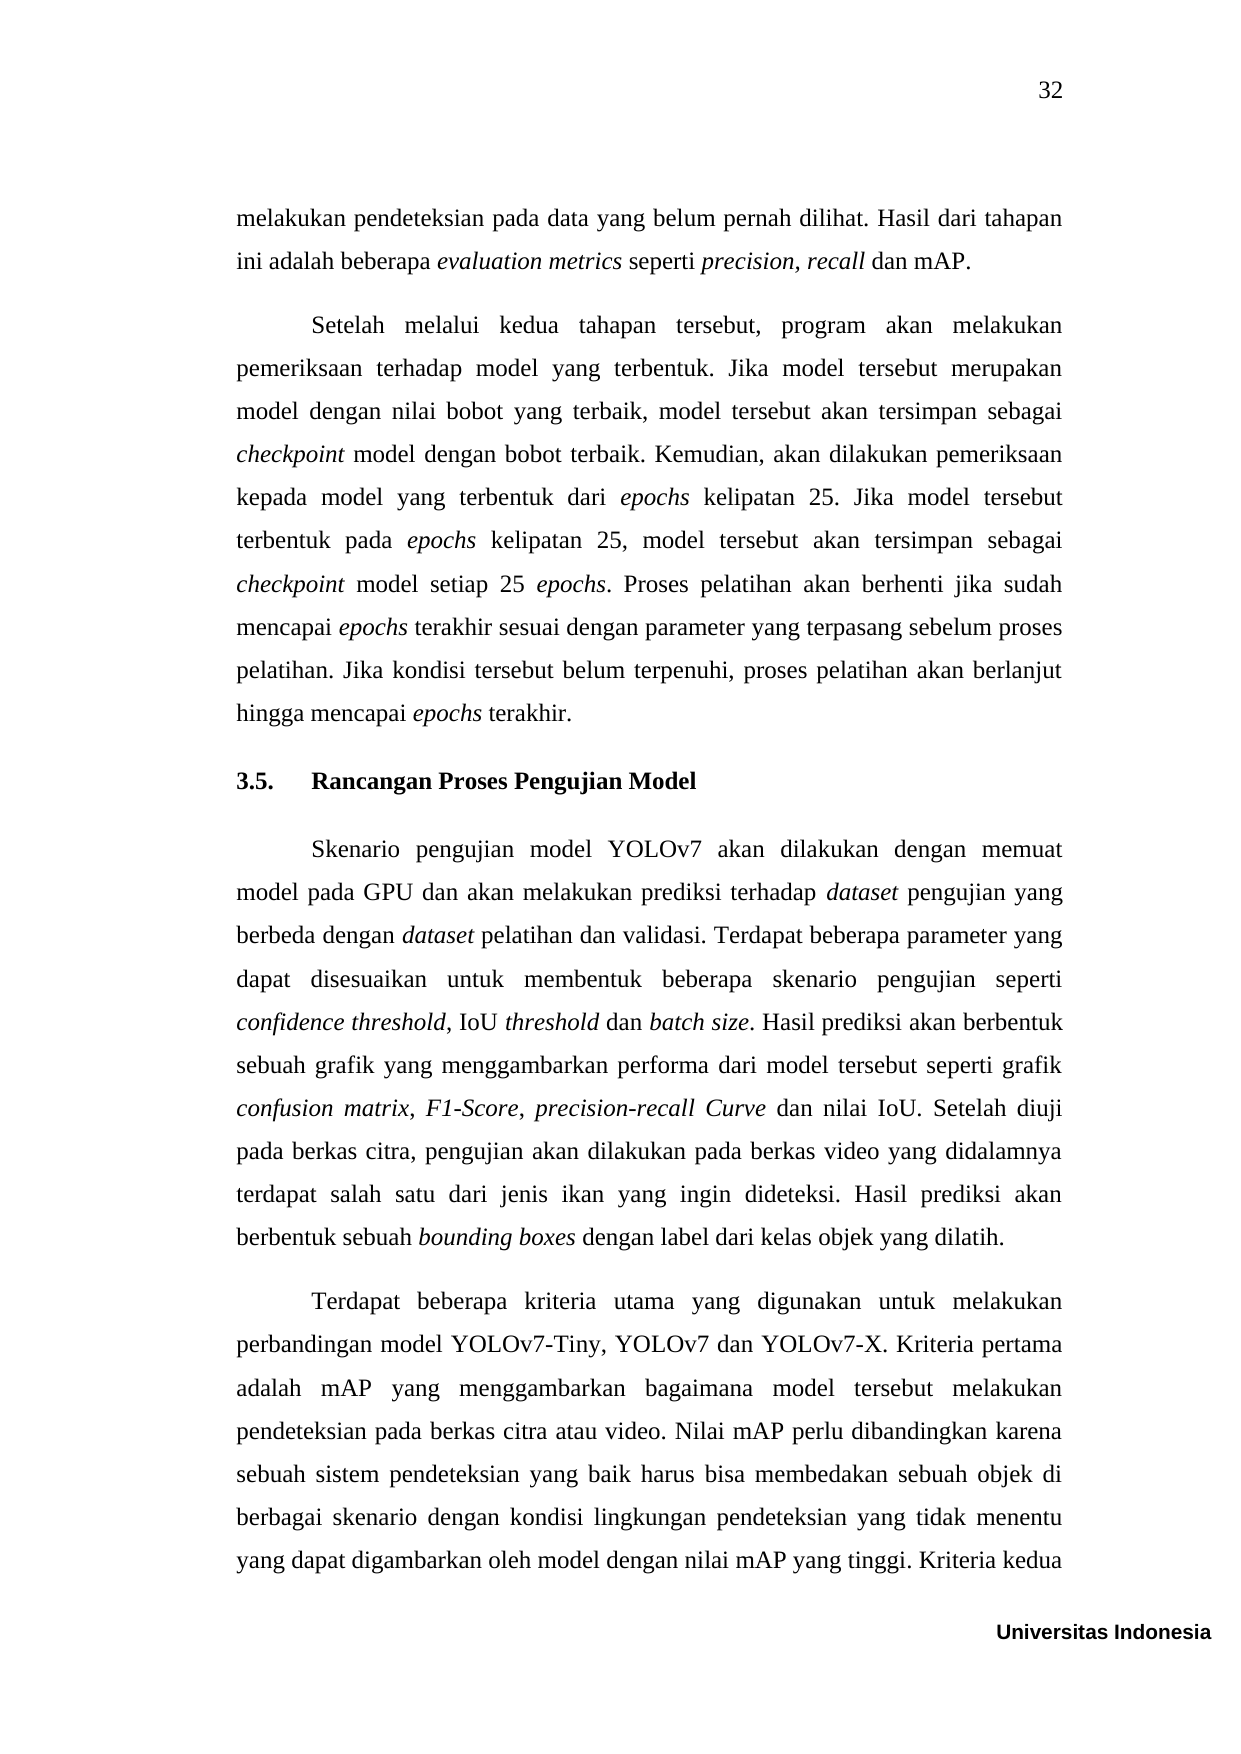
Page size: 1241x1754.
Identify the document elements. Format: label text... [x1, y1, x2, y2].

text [236, 203, 1063, 275]
text Skenario pengujian model YOLOv7 akan dilakukan dengan memuat model pada GPU dan akan melakukan prediksi terhadap dataset pengujian yang berbeda dengan dataset pelatihan dan validasi. Terdapat beberapa parameter yang dapat disesuaikan untuk membentuk beberapa skenario pengujian seperti confidence threshold, IoU threshold dan batch size. Hasil prediksi akan berbentuk sebuah grafik yang menggambarkan performa dari model tersebut seperti grafik confusion matrix, F1-Score, precision-recall Curve dan nilai IoU. Setelah diuji pada berkas citra, pengujian akan dilakukan pada berkas video yang didalamnya terdapat salah satu dari jenis ikan yang ingin dideteksi. Hasil prediksi akan berbentuk sebuah bounding boxes dengan label dari kelas objek yang dilatih. [236, 834, 1063, 1251]
text Setelah melalui kedua tahapan tersebut, program akan melakukan pemeriksaan terhadap model yang terbentuk. Jika model tersebut merupakan model dengan nilai bobot yang terbaik, model tersebut akan tersimpan sebagai checkpoint model dengan bobot terbaik. Kemudian, akan dilakukan pemeriksaan kepada model yang terbentuk dari epochs kelipatan 25. Jika model tersebut terbentuk pada epochs kelipatan 25, model tersebut akan tersimpan sebagai checkpoint model setiap 25 epochs. Proses pelatihan akan berhenti jika sudah mencapai epochs terakhir sesuai dengan parameter yang terpasang sebelum proses pelatihan. Jika kondisi tersebut belum terpenuhi, proses pelatihan akan berlanjut hingga mencapai epochs terakhir. [236, 310, 1063, 727]
subtitle Rancangan Proses Pengujian Model [236, 766, 1063, 795]
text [236, 1286, 1063, 1574]
